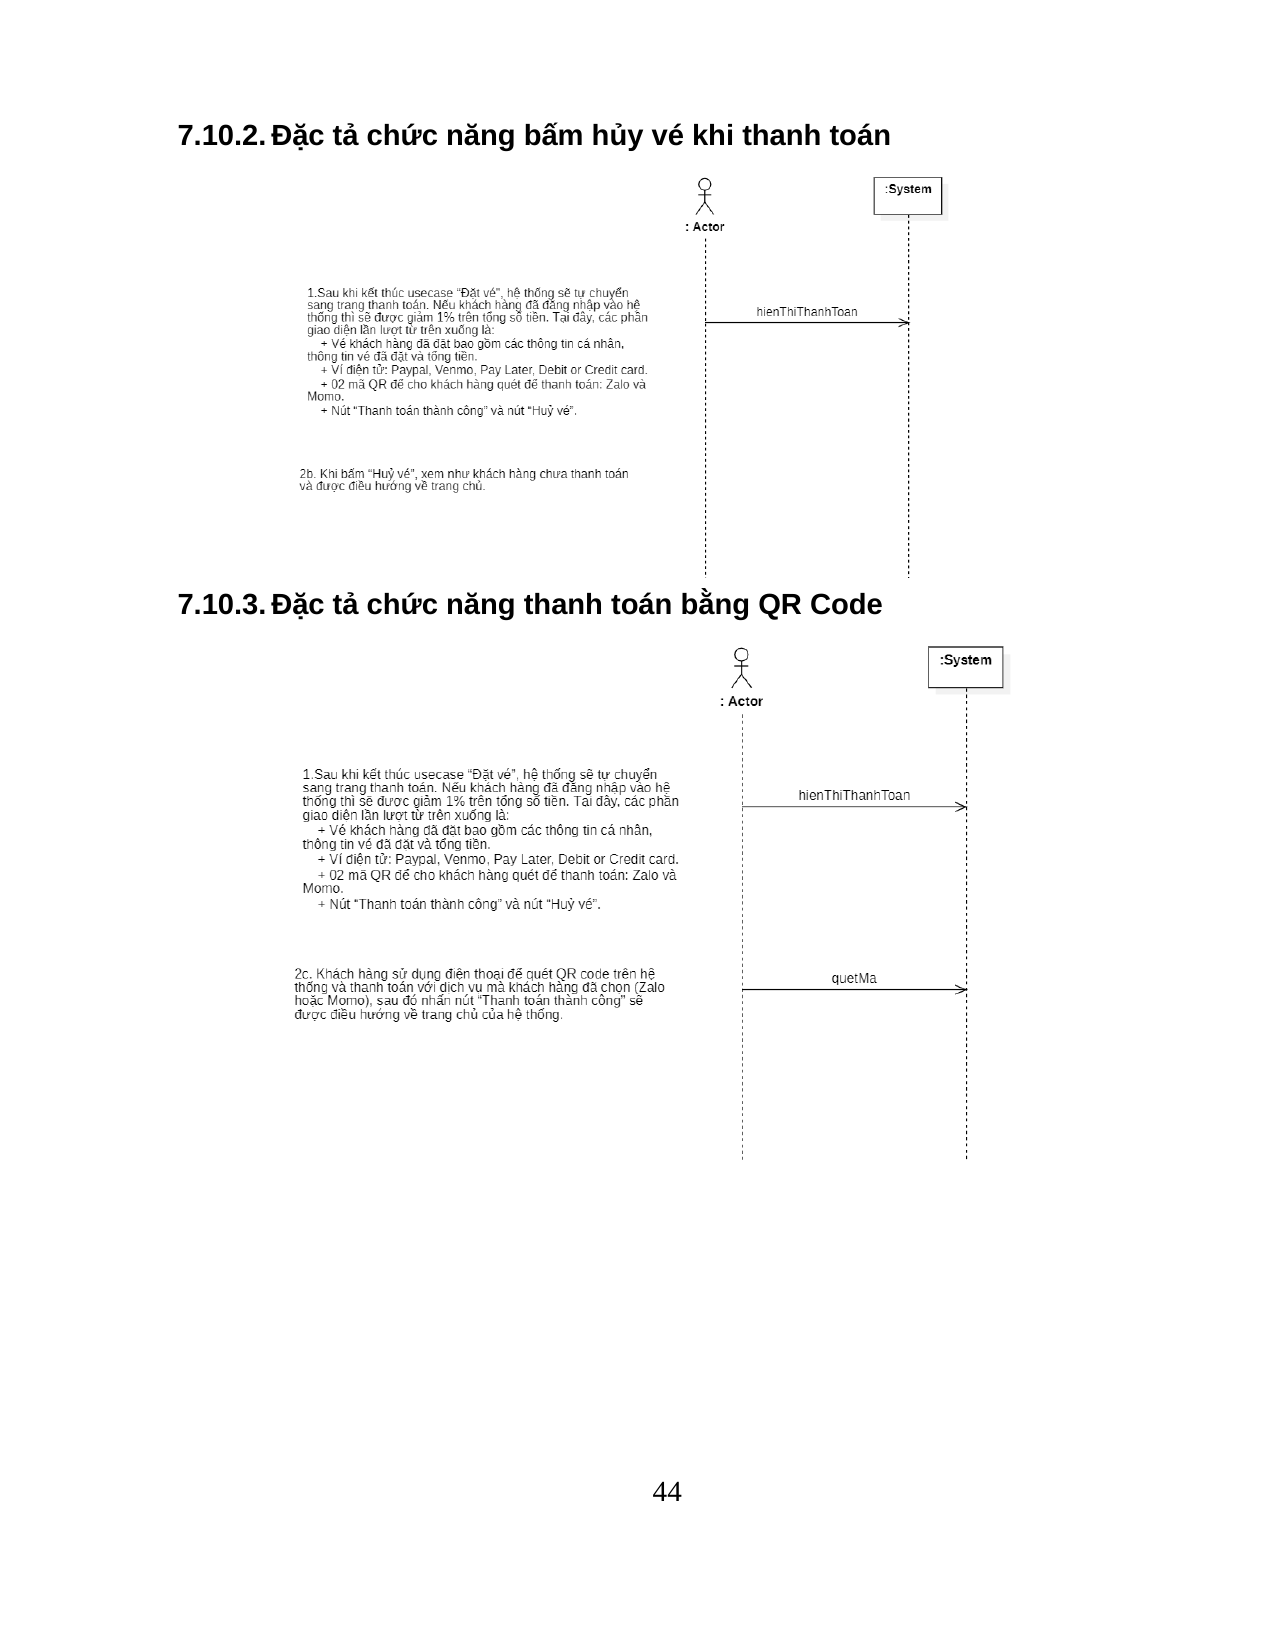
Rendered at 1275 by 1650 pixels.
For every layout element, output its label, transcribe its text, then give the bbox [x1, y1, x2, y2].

subtitle Đặc tả chức năng bấm hủy vé khi thanh toán [177, 118, 1157, 152]
subtitle Đặc tả chức năng thanh toán bằng QR Code [177, 587, 1157, 621]
picture [234, 625, 1100, 1160]
picture [235, 156, 1099, 578]
